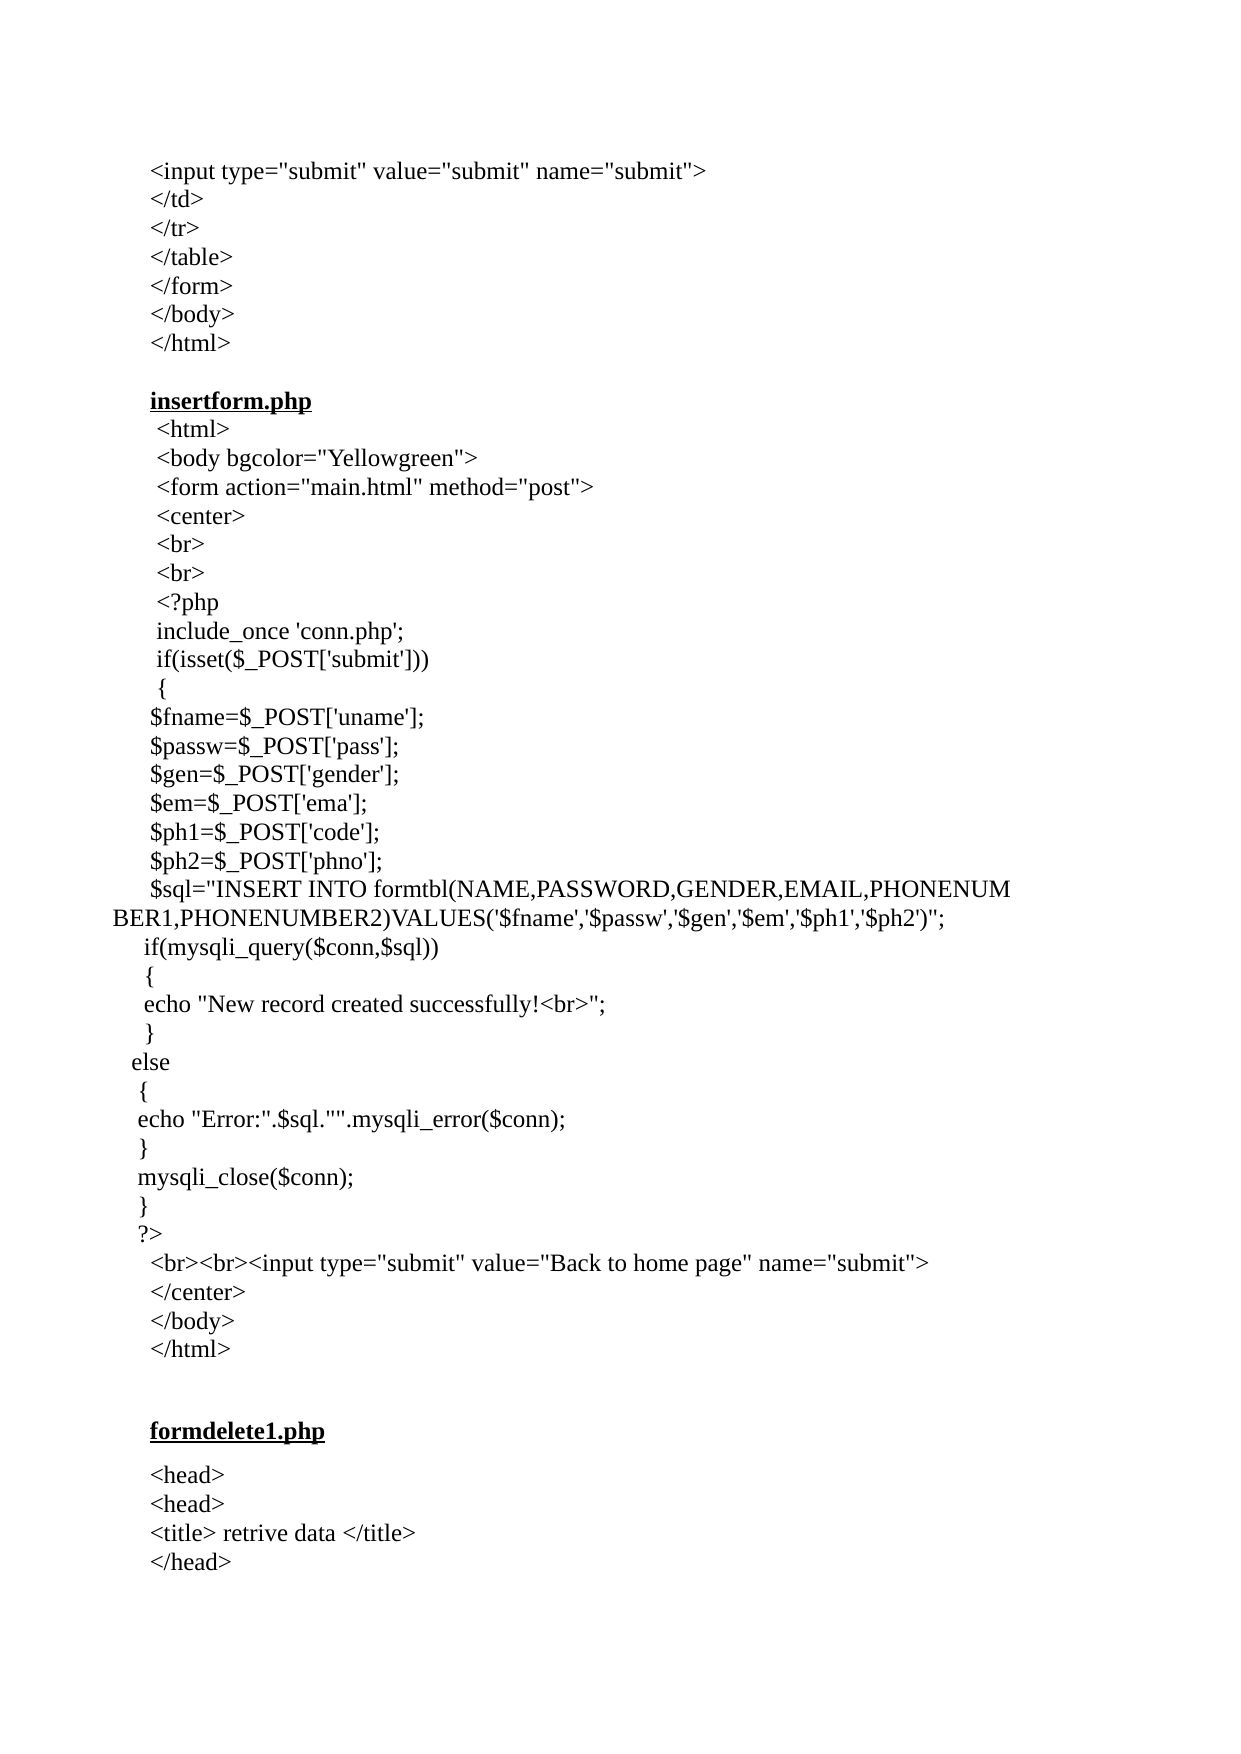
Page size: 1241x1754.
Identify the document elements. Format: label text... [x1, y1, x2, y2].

text { [112, 673, 1090, 702]
text </body> [112, 299, 1090, 328]
text <br> [112, 529, 1090, 558]
text $fname=$_POST['uname']; [112, 702, 1090, 731]
text insertform.php [112, 386, 1090, 414]
text <br> [112, 558, 1090, 587]
text <title> retrive data </title> [149, 1518, 1090, 1547]
text <body bgcolor="Yellowgreen"> [112, 443, 1090, 472]
text if(mysqli_query($conn,$sql)) [112, 932, 1090, 961]
text $sql="INSERT INTO formtbl(NAME,PASSWORD,GENDER,EMAIL,PHONENUM BER1,PHONENUMBER2)VALUES('$fname','$passw','$gen','$em','$ph1','$ph2')"; [112, 874, 1090, 932]
text </html> [112, 328, 1090, 357]
text <center> [112, 501, 1090, 529]
text formdelete1.php [149, 1416, 356, 1445]
text </head> [149, 1547, 1090, 1575]
text </td> [149, 184, 1090, 213]
text $gen=$_POST['gender']; [112, 759, 1090, 788]
text else [112, 1047, 1090, 1076]
text if(isset($_POST['submit'])) [112, 644, 1090, 673]
text <head> [149, 1489, 1090, 1518]
text { [112, 1076, 1090, 1104]
text <head> [149, 1460, 1090, 1489]
text </center> [112, 1277, 1090, 1306]
text } [112, 1191, 1090, 1219]
text </form> [149, 271, 1090, 299]
text mysqli_close($conn); [112, 1162, 1090, 1191]
text { [112, 961, 1090, 989]
text $ph2=$_POST['phno']; [112, 846, 1090, 874]
text </table> [149, 242, 1090, 271]
text ?> [112, 1219, 1090, 1248]
text </body> [112, 1306, 1090, 1334]
text <?php [112, 587, 1090, 616]
text } [112, 1018, 1090, 1047]
text include_once 'conn.php'; [112, 616, 1090, 644]
text <html> [112, 414, 1090, 443]
text <br><br><input type="submit" value="Back to home page" name="submit"> [112, 1248, 1090, 1277]
text </tr> [149, 213, 1090, 242]
text <input type="submit" value="submit" name="submit"> [149, 156, 1090, 184]
text $ph1=$_POST['code']; [112, 817, 1090, 846]
text echo "Error:".$sql."".mysqli_error($conn); [112, 1104, 1090, 1133]
text <form action="main.html" method="post"> [112, 472, 1090, 501]
text } [112, 1133, 1090, 1162]
text echo "New record created successfully!<br>"; [112, 989, 1090, 1018]
text $passw=$_POST['pass']; [112, 731, 1090, 759]
text </html> [112, 1334, 1090, 1363]
text $em=$_POST['ema']; [112, 788, 1090, 817]
